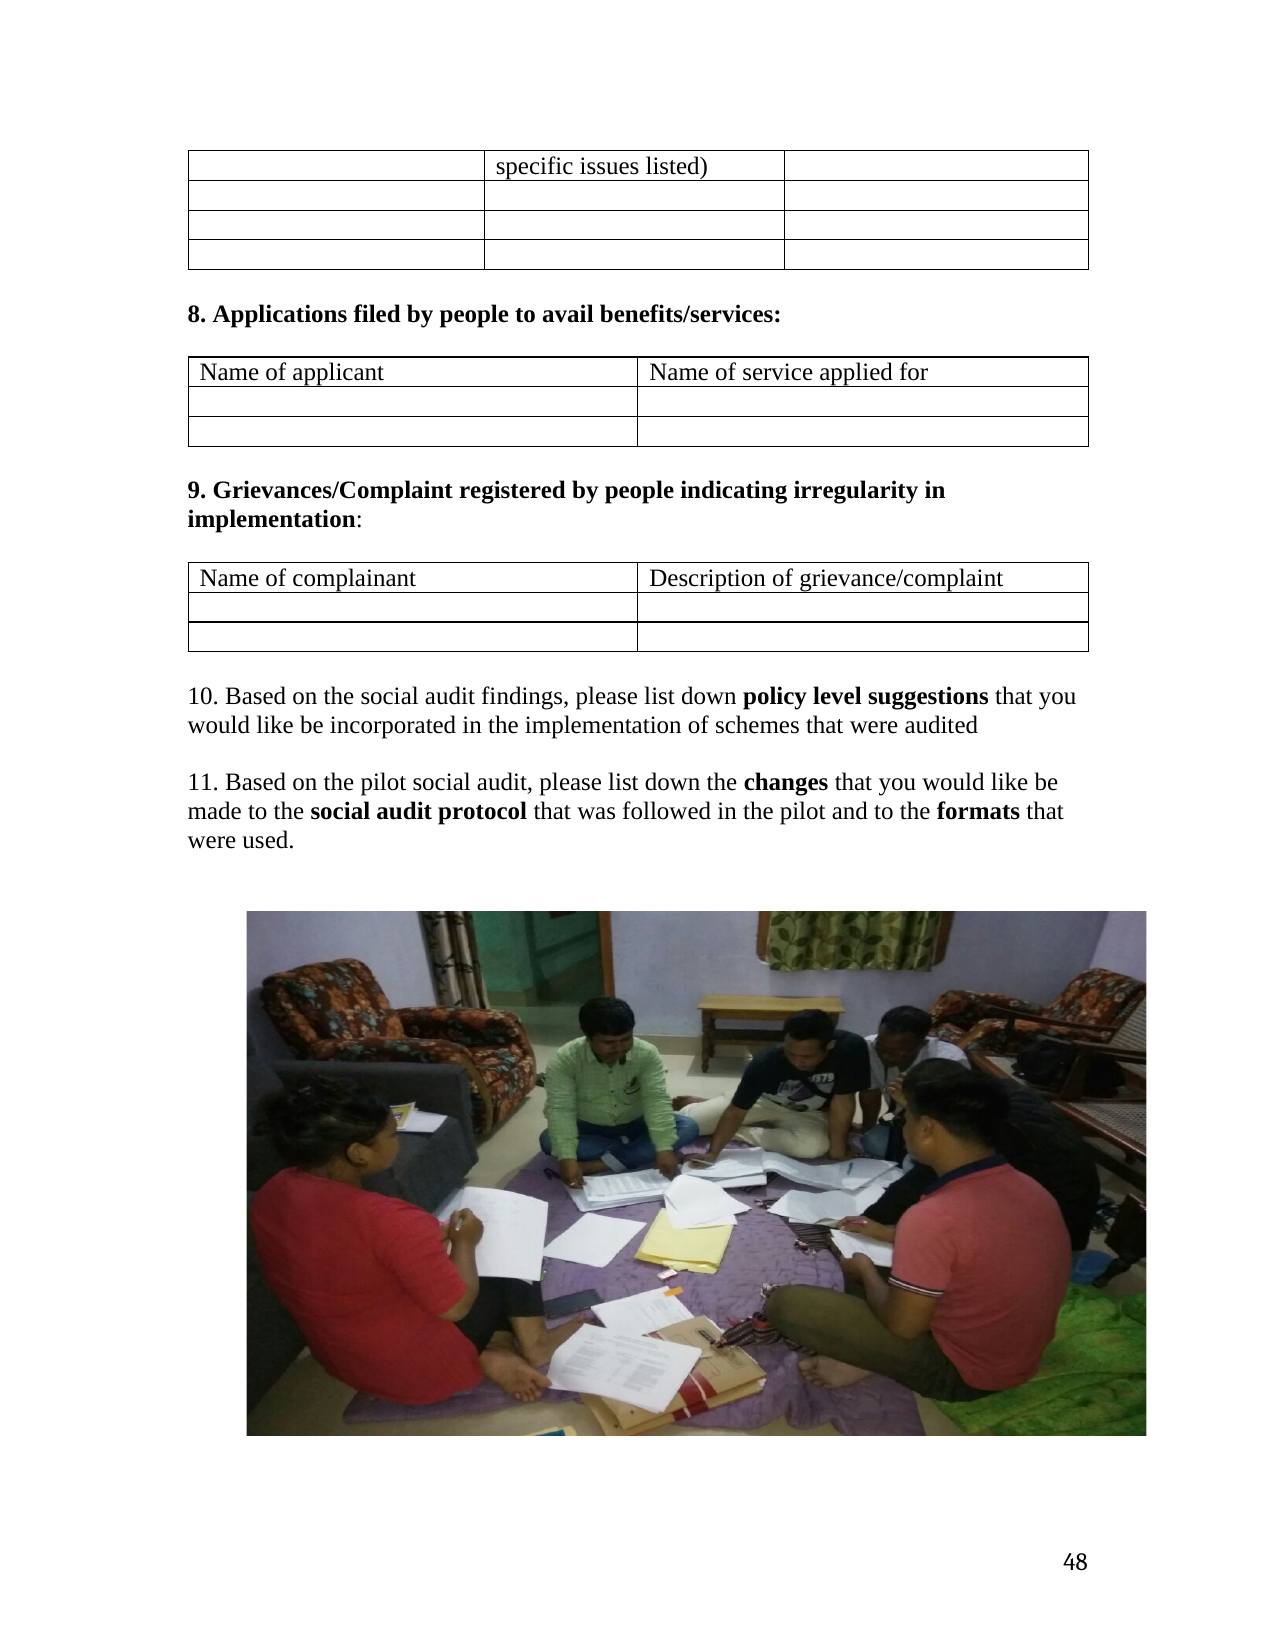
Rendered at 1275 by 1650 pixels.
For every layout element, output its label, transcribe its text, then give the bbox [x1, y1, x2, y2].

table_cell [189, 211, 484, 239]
text 11. Based on the pilot social audit, please list down the changes that you would like be made to the social audit protocol that was followed in the pilot and to the formats that were used. [187, 767, 1087, 853]
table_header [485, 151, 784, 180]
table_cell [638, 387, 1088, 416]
picture [246, 911, 1147, 1436]
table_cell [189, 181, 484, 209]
text 8. Applications filed by people to avail benefits/services: [187, 299, 1087, 328]
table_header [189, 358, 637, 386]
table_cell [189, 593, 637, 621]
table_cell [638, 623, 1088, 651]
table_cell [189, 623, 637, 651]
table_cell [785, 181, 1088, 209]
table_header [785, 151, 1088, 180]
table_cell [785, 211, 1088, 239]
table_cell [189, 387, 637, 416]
text 9. Grievances/Complaint registered by people indicating irregularity in implementation: [187, 476, 1087, 533]
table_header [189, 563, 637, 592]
text 10. Based on the social audit findings, please list down policy level suggestions that you would like be incorporated in the implementation of schemes that were audited [187, 681, 1087, 738]
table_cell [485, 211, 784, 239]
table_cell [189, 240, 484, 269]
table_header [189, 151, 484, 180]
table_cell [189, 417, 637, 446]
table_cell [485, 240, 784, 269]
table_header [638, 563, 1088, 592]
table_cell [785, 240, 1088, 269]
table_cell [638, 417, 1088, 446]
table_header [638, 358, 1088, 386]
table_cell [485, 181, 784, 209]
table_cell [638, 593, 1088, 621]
